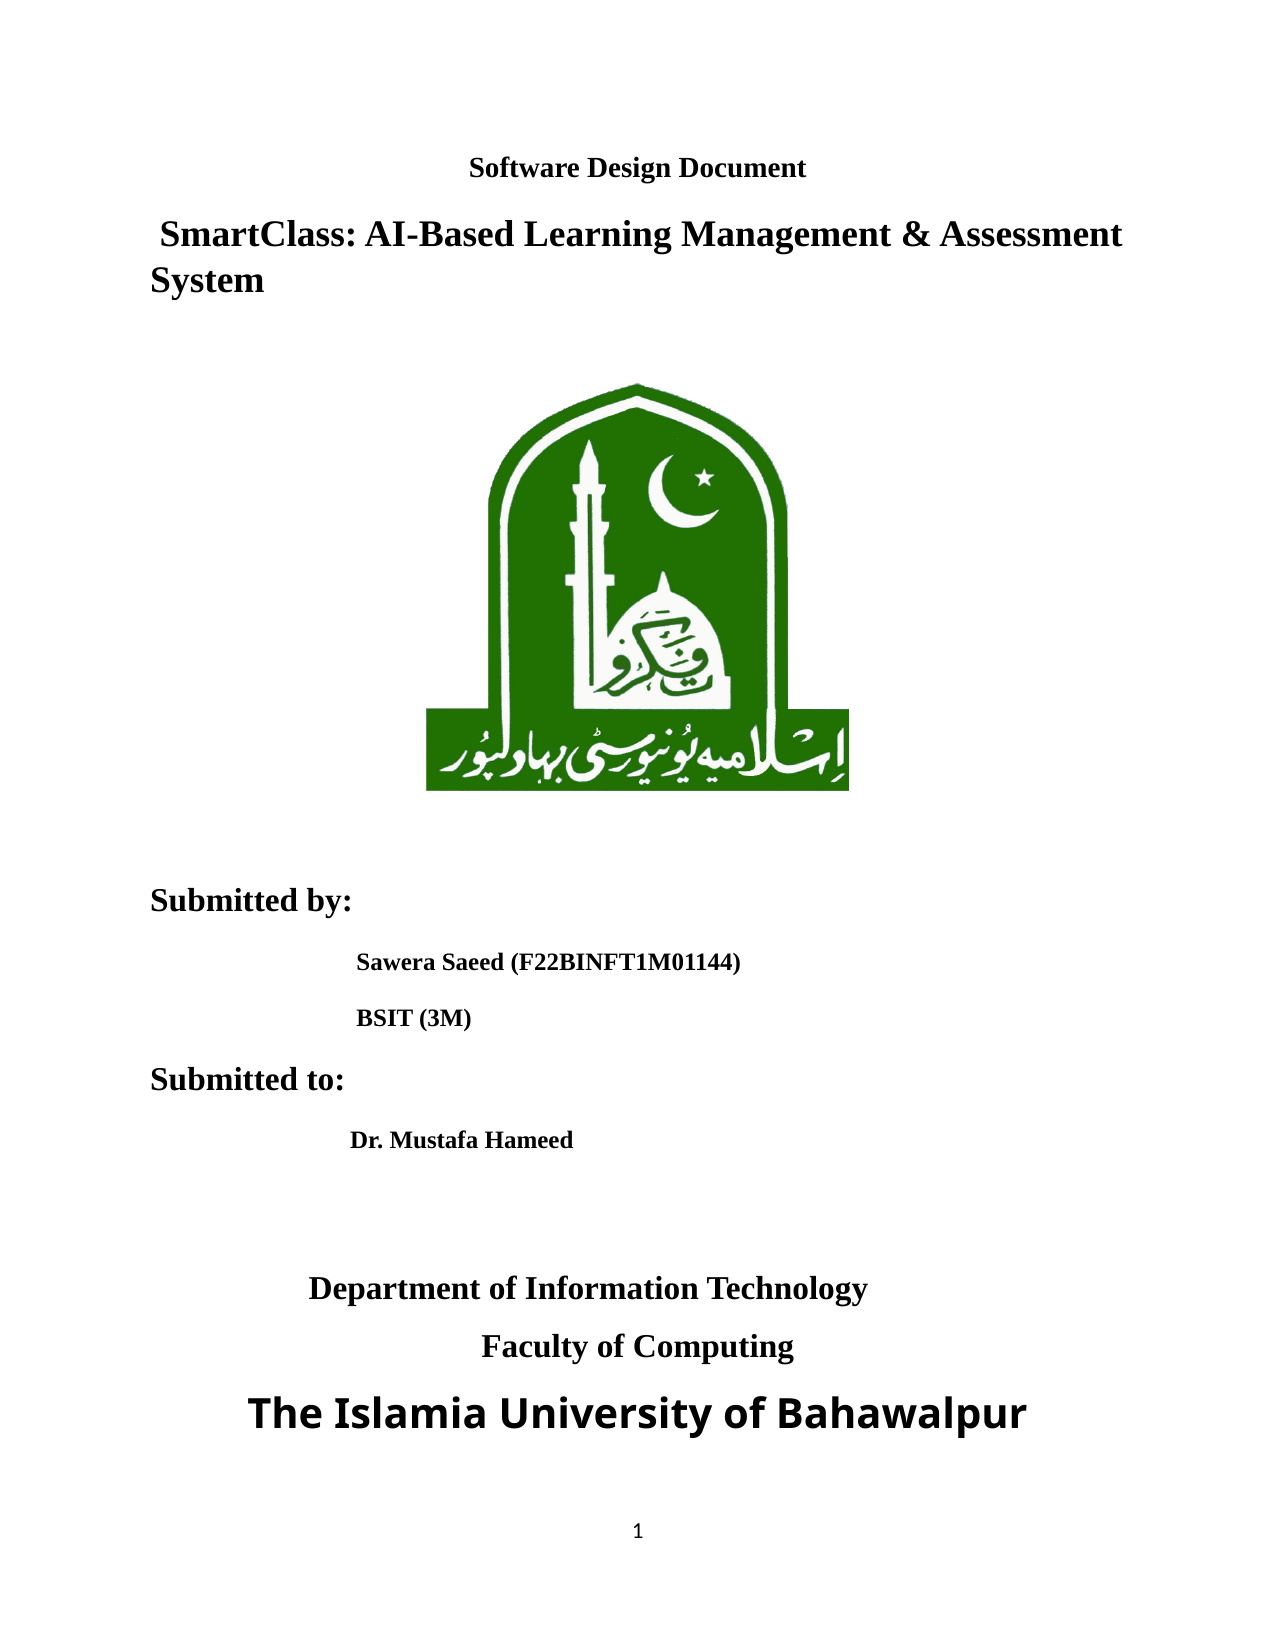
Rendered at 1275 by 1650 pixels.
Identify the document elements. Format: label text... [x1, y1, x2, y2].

text Dr. Mustafa Hameed [150, 1125, 1125, 1154]
text Submitted by: [150, 881, 1125, 919]
picture [426, 383, 849, 791]
text Department of Information Technology [150, 1268, 1125, 1307]
text BSIT (3M) [150, 1003, 1125, 1032]
text The Islamia University of Bahawalpur [150, 1384, 1125, 1441]
text SmartClass: AI-Based Learning Management & Assessment System [150, 211, 1125, 301]
text Faculty of Computing [150, 1326, 1125, 1365]
text Software Design Document [150, 150, 1125, 183]
text Submitted to: [150, 1059, 1125, 1097]
text Sawera Saeed (F22BINFT1M01144) [150, 947, 1125, 976]
